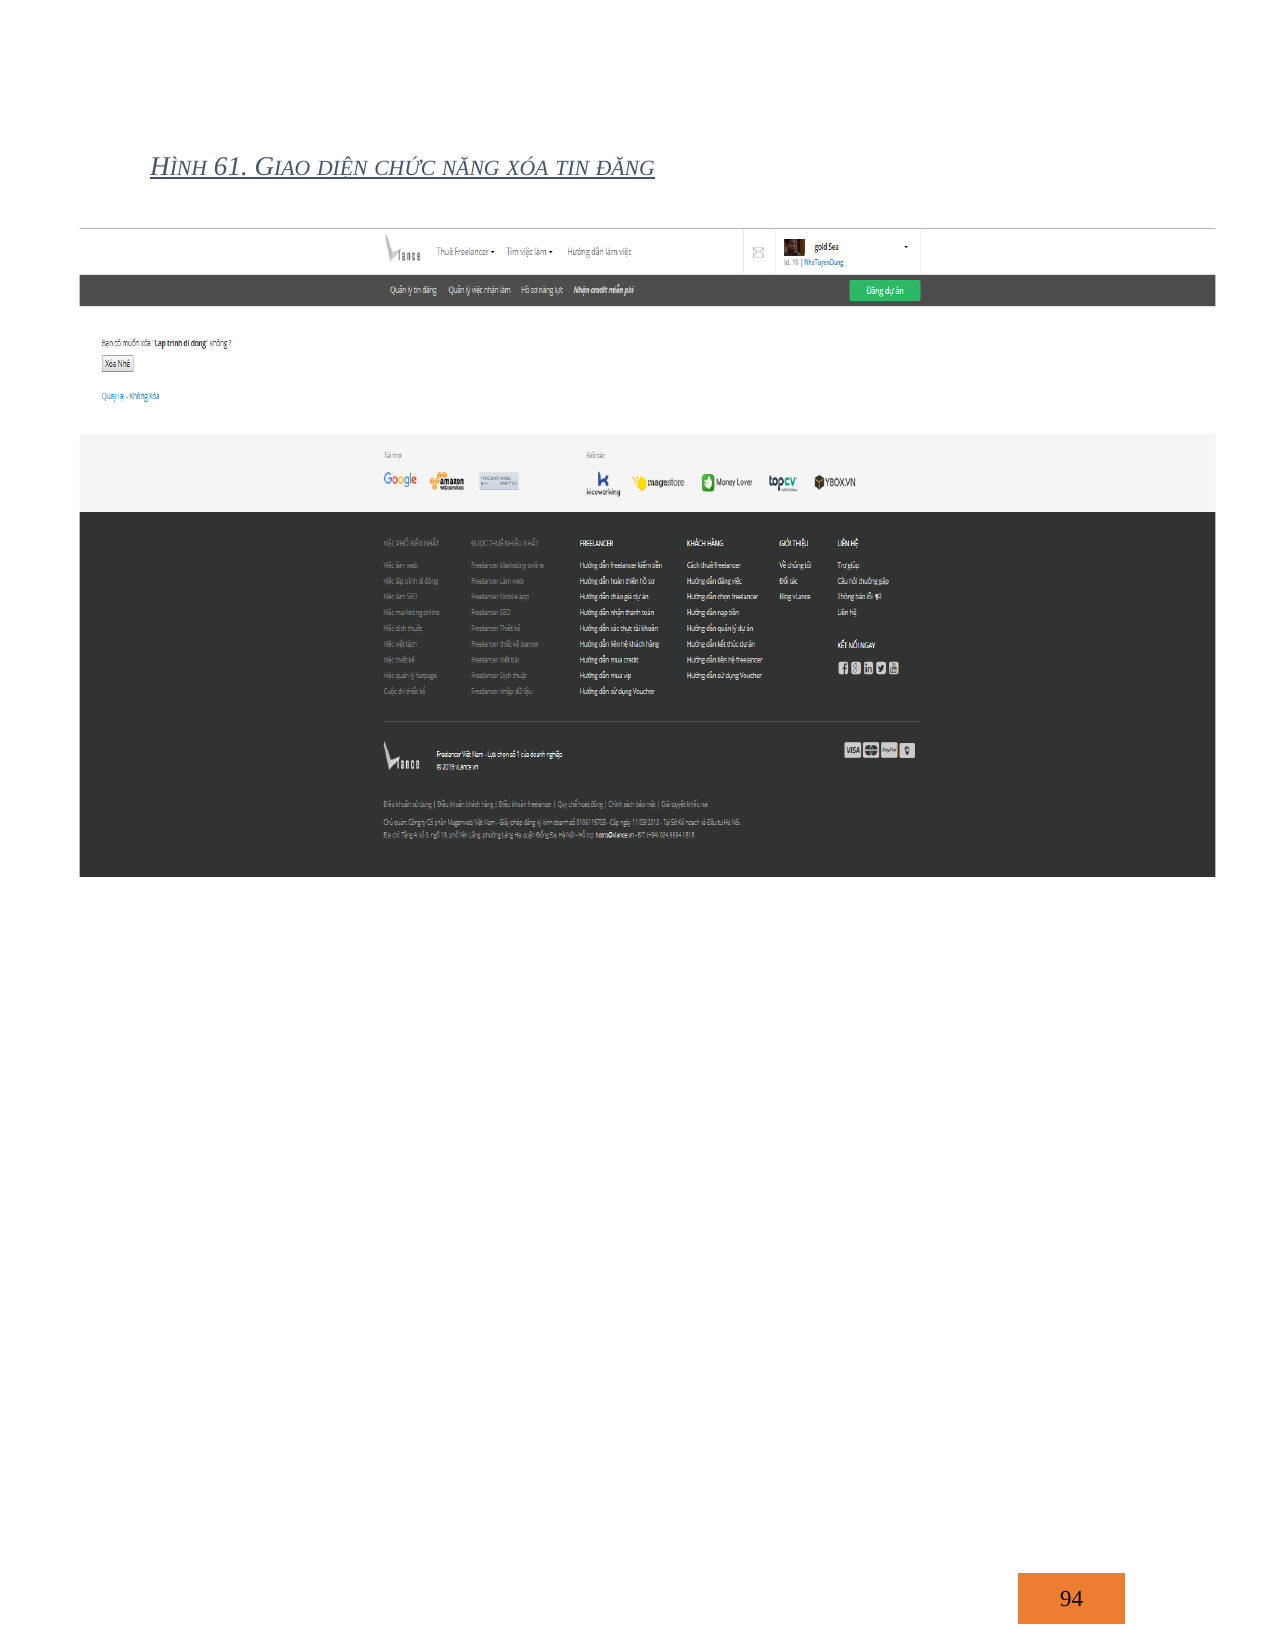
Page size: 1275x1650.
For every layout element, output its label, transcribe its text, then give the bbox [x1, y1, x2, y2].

picture [79, 228, 1216, 877]
text Hình 61. Giao diện chức năng xóa tin đăng [150, 150, 1125, 181]
